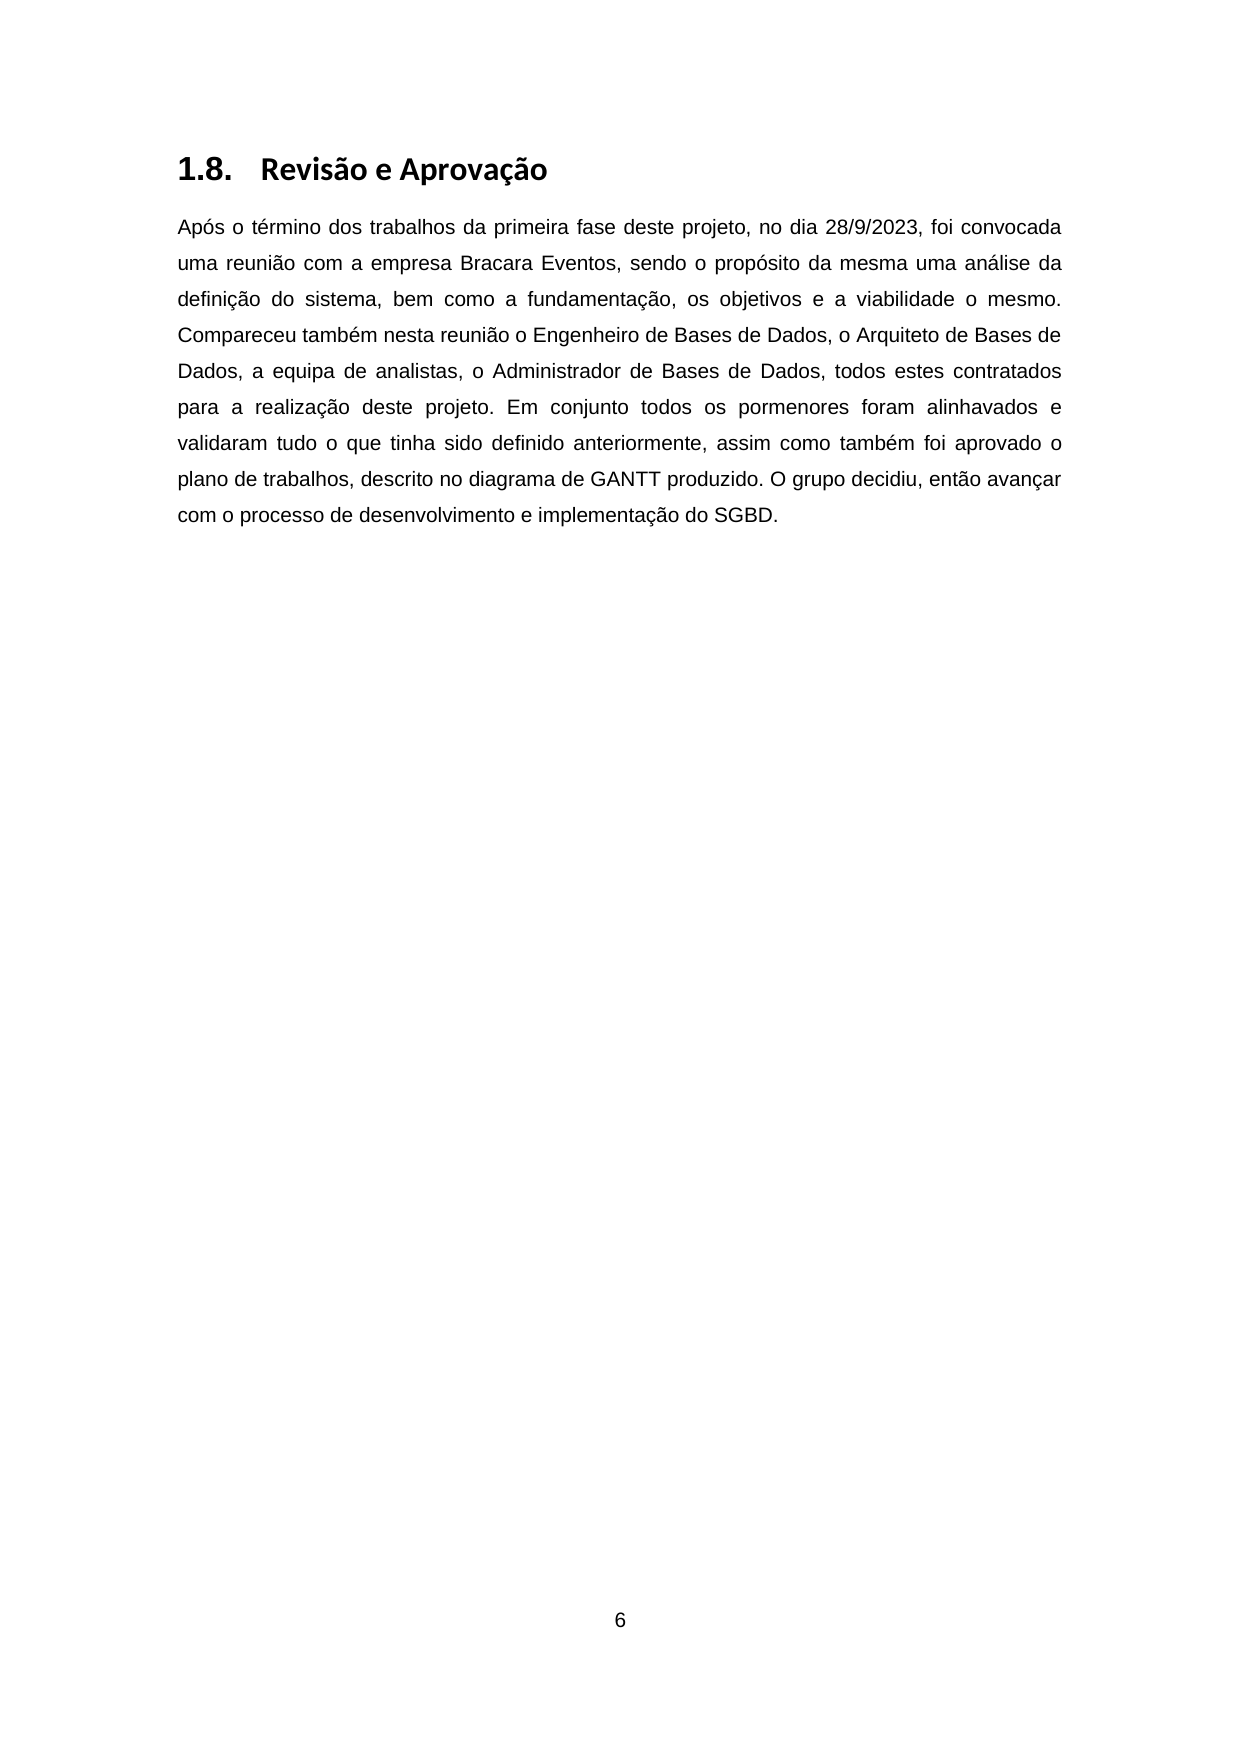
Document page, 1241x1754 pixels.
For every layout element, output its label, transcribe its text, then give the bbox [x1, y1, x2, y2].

text Revisão e Aprovação [177, 148, 1063, 188]
text Após o término dos trabalhos da primeira fase deste projeto, no dia 28/9/2023, foi convocada uma reunião com a empresa Bracara Eventos, sendo o propósito da mesma uma análise da definição do sistema, bem como a fundamentação, os objetivos e a viabilidade o mesmo. Compareceu também nesta reunião o Engenheiro de Bases de Dados, o Arquiteto de Bases de Dados, a equipa de analistas, o Administrador de Bases de Dados, todos estes contratados para a realização deste projeto. Em conjunto todos os pormenores foram alinhavados e validaram tudo o que tinha sido definido anteriormente, assim como também foi aprovado o plano de trabalhos, descrito no diagrama de GANTT produzido. O grupo decidiu, então avançar com o processo de desenvolvimento e implementação do SGBD. [177, 215, 1063, 526]
